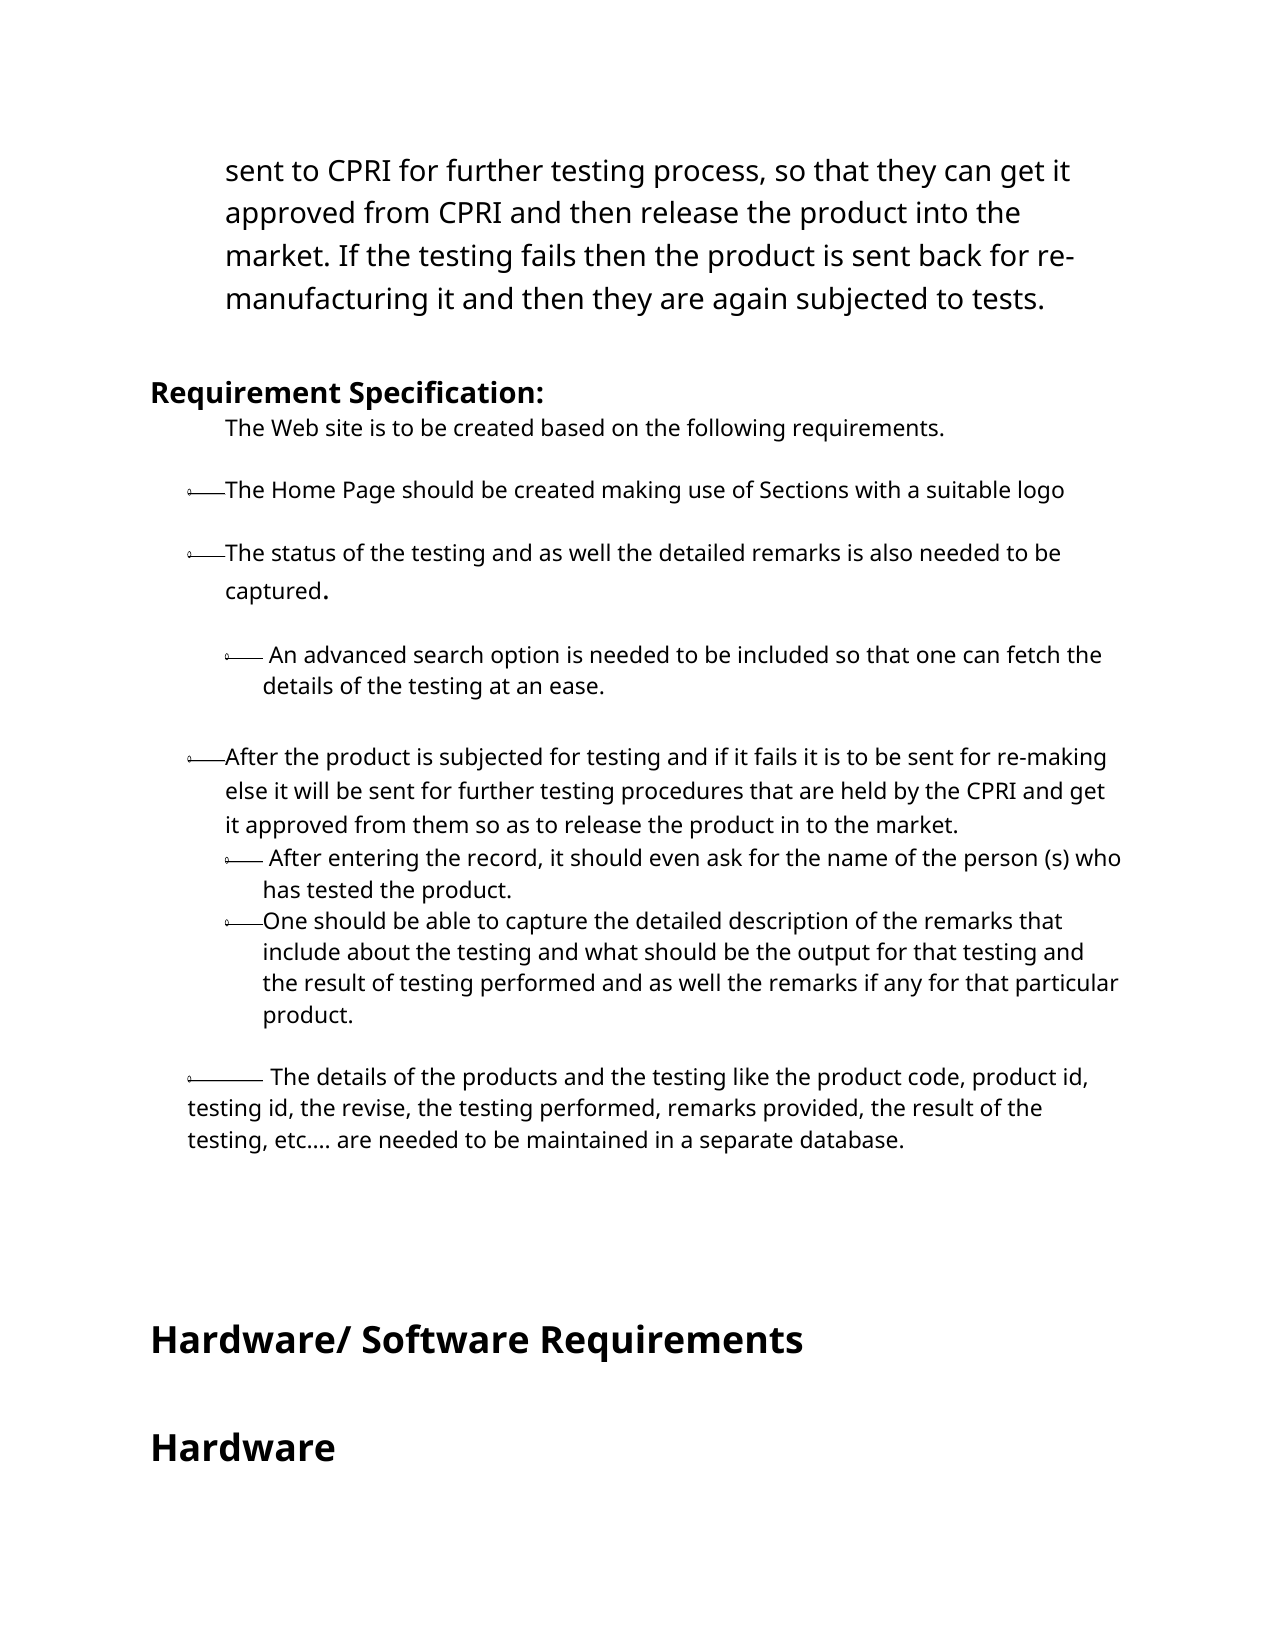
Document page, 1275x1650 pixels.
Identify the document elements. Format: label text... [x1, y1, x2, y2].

text Requirement Specification: [150, 372, 1125, 412]
list One should be able to capture the detailed description of the remarks that include about the testing and what should be the output for that testing and the result of testing performed and as well the remarks if any for that particular product. [225, 905, 1125, 1030]
text The Web site is to be created based on the following requirements. [225, 412, 1125, 443]
list The status of the testing and as well the detailed remarks is also needed to be captured. [187, 537, 1125, 608]
list The details of the products and the testing like the product code, product id, testing id, the revise, the testing performed, remarks provided, the result of the testing, etc…. are needed to be maintained in a separate database. [187, 1061, 1125, 1155]
list The Home Page should be created making use of Sections with a suitable logo [187, 474, 1125, 505]
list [225, 150, 1125, 318]
list After entering the record, it should even ask for the name of the person (s) who has tested the product. [225, 842, 1125, 905]
list After the product is subjected for testing and if it fails it is to be sent for re-making else it will be sent for further testing procedures that are held by the CPRI and get it approved from them so as to release the product in to the market. [187, 741, 1125, 840]
text Hardware [150, 1421, 1125, 1472]
text Hardware/ Software Requirements [150, 1313, 1125, 1364]
list An advanced search option is needed to be included so that one can fetch the details of the testing at an ease. [225, 639, 1125, 701]
